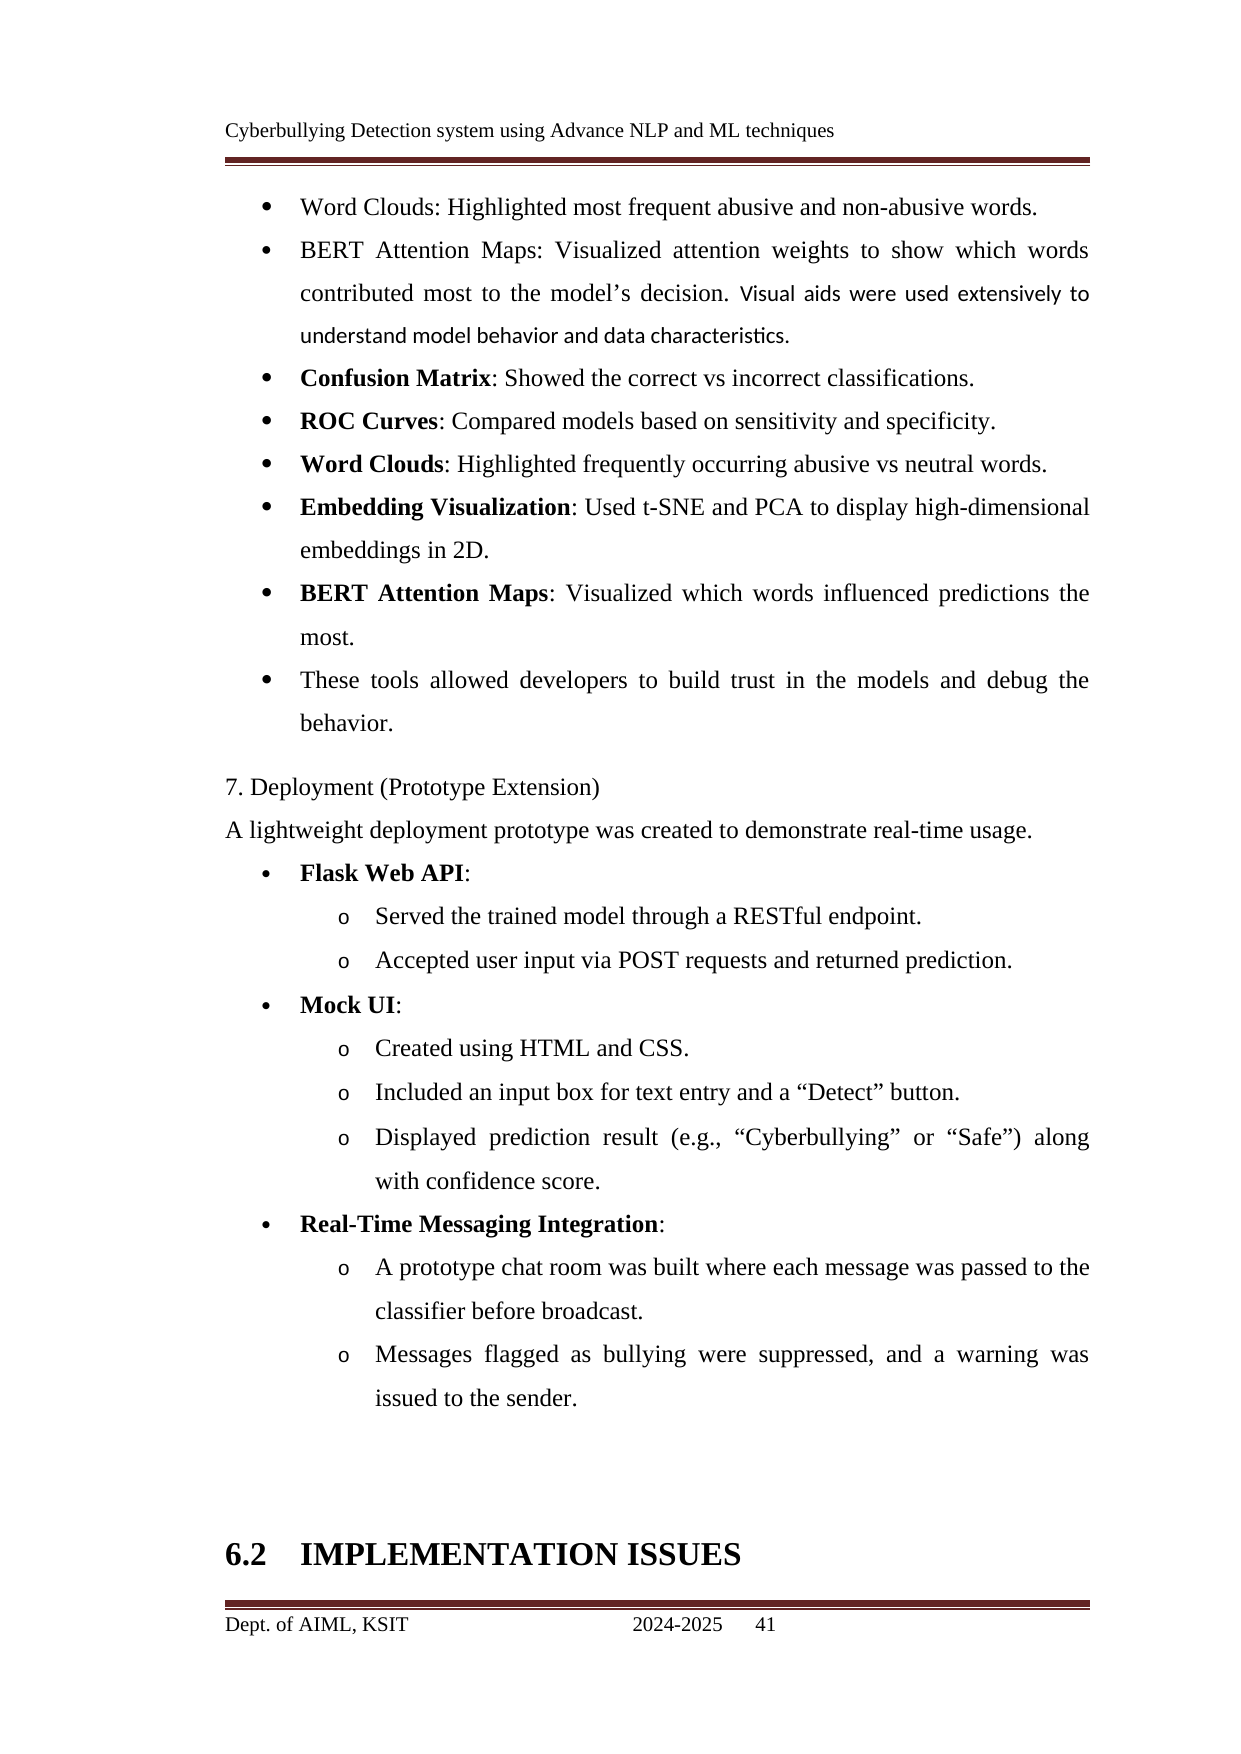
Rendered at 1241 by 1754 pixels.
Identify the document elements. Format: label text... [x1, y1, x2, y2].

list Embedding Visualization: Used t-SNE and PCA to display high-dimensional embeddings in 2D. [262, 492, 1090, 564]
list BERT Attention Maps: Visualized attention weights to show which words contributed most to the model’s decision. Visual aids were used extensively to understand model behavior and data characteristics. [262, 235, 1090, 349]
list Messages flagged as bullying were suppressed, and a warning was issued to the sender. [337, 1339, 1090, 1412]
list Displayed prediction result (e.g., “Cyberbullying” or “Safe”) along with confidence score. [337, 1122, 1090, 1194]
text A lightweight deployment prototype was created to demonstrate real-time usage. [225, 815, 1090, 844]
list Real-Time Messaging Integration: [262, 1209, 1090, 1238]
list These tools allowed developers to build trust in the models and debug the behavior. [262, 665, 1090, 737]
list Accepted user input via POST requests and returned prediction. [337, 946, 1090, 975]
list Flask Web API: [262, 858, 1090, 887]
text 7. Deployment (Prototype Extension) [225, 772, 1090, 801]
list A prototype chat room was built where each message was passed to the classifier before broadcast. [337, 1252, 1090, 1325]
list Word Clouds: Highlighted frequently occurring abusive vs neutral words. [262, 449, 1090, 478]
list Mock UI: [262, 990, 1090, 1019]
text 6.2 IMPLEMENTATION ISSUES [225, 1534, 1090, 1573]
list Included an input box for text entry and a “Detect” button. [337, 1077, 1090, 1107]
list BERT Attention Maps: Visualized which words influenced predictions the most. [262, 578, 1090, 650]
list ROC Curves: Compared models based on sensitivity and specificity. [262, 406, 1090, 435]
list Confusion Matrix: Showed the correct vs incorrect classifications. [262, 363, 1090, 392]
list Word Clouds: Highlighted most frequent abusive and non-abusive words. [262, 192, 1090, 220]
list Served the trained model through a RESTful endpoint. [337, 901, 1090, 931]
list Created using HTML and CSS. [337, 1033, 1090, 1063]
